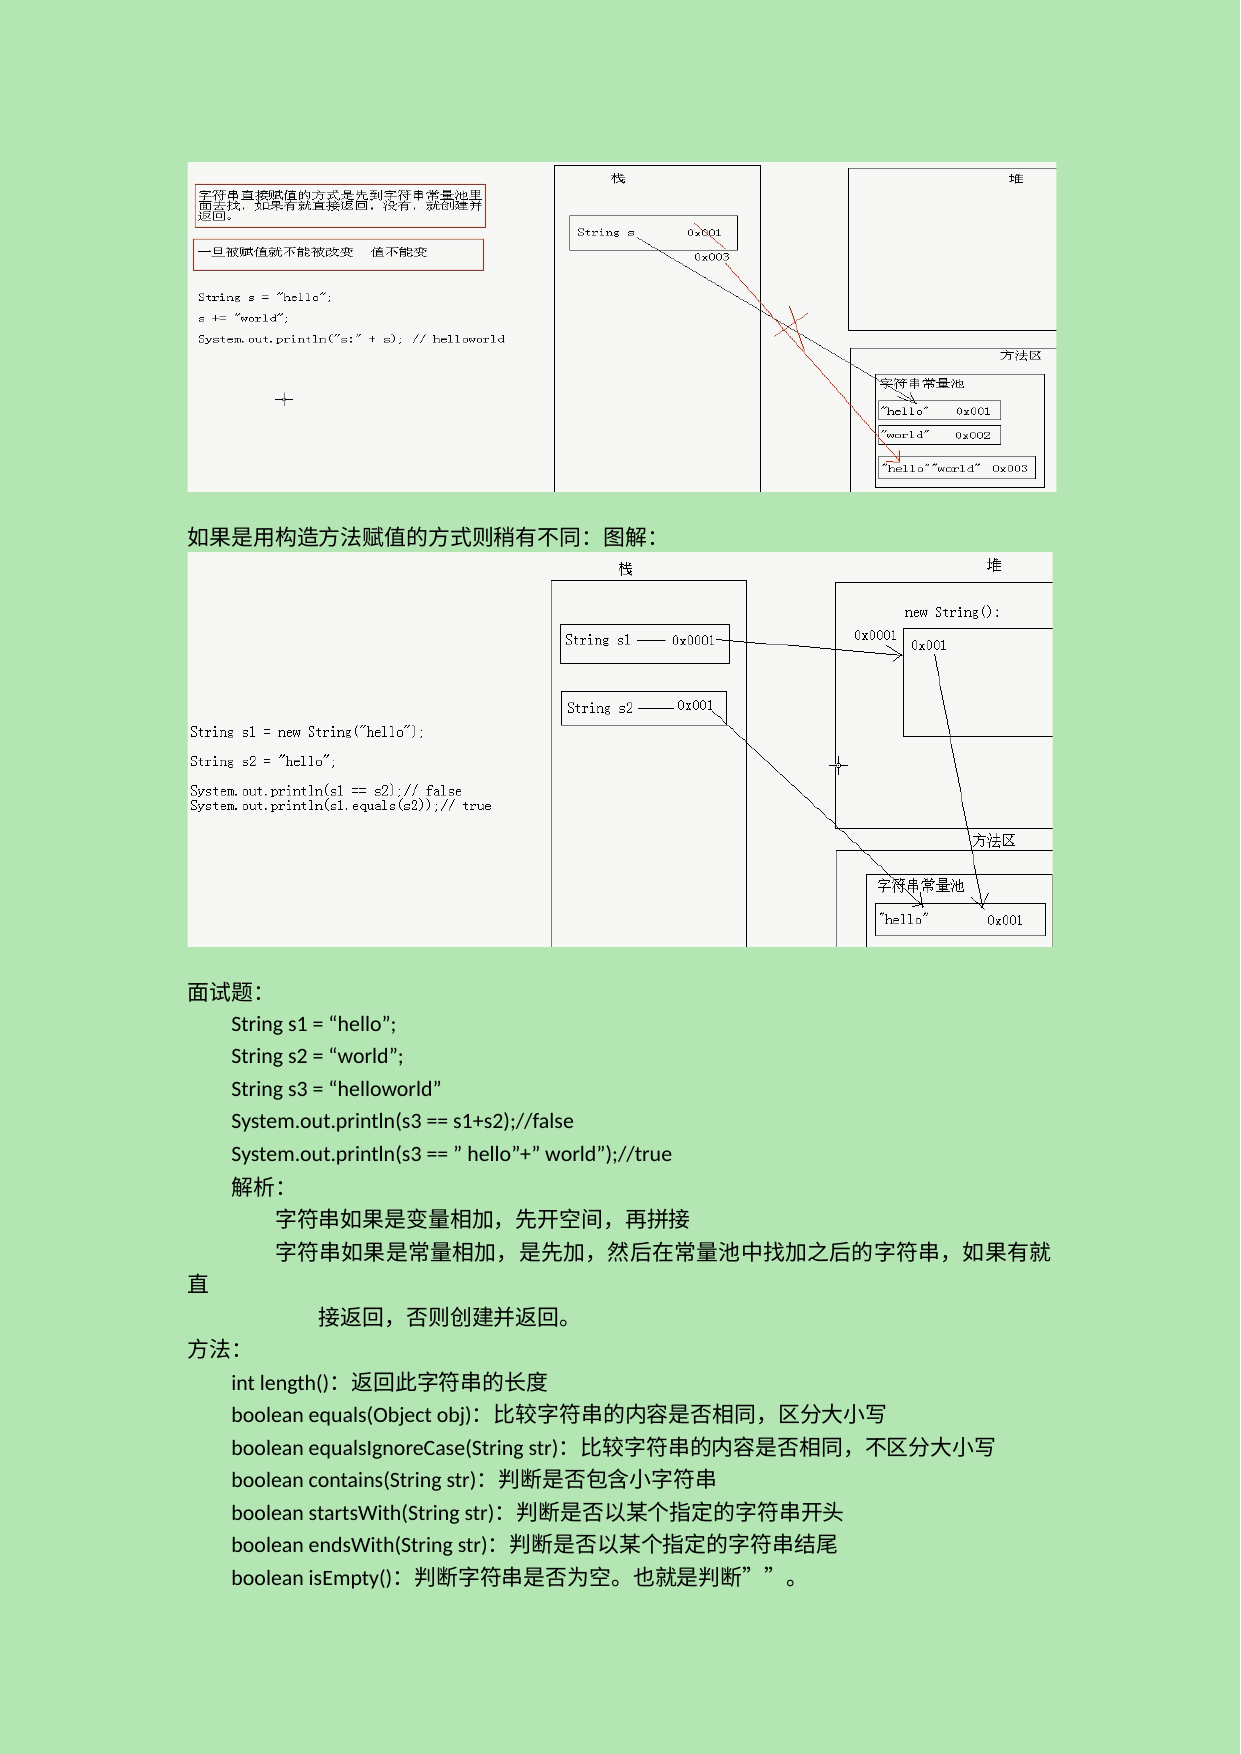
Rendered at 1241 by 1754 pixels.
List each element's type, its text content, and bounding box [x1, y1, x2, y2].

text System.out.println(s3 == s1+s2);//false [187, 1104, 1053, 1137]
text boolean equalsIgnoreCase(String str)：比较字符串的内容是否相同，不区分大小写 [187, 1429, 1053, 1462]
text int length()：返回此字符串的长度 [187, 1364, 1053, 1397]
text boolean contains(String str)：判断是否包含小字符串 [187, 1462, 1053, 1494]
text 字符串如果是常量相加，是先加，然后在常量池中找加之后的字符串，如果有就直 [187, 1234, 1053, 1299]
text boolean isEmpty()：判断字符串是否为空。也就是判断””。 [187, 1559, 1053, 1592]
text 如果是用构造方法赋值的方式则稍有不同：图解： [187, 519, 1053, 552]
text System.out.println(s3 == ” hello”+” world”);//true [187, 1137, 1053, 1169]
text 接返回，否则创建并返回。 [275, 1299, 1053, 1332]
text 面试题： [187, 974, 1053, 1007]
text boolean endsWith(String str)：判断是否以某个指定的字符串结尾 [187, 1527, 1053, 1559]
text boolean startsWith(String str)：判断是否以某个指定的字符串开头 [187, 1494, 1053, 1527]
text 字符串如果是变量相加，先开空间，再拼接 [187, 1202, 1053, 1234]
text String s3 = “helloworld” [187, 1072, 1053, 1104]
text 方法： [187, 1332, 1053, 1364]
text 解析： [187, 1169, 1053, 1202]
text String s1 = “hello”; [187, 1007, 1053, 1039]
picture [187, 552, 1053, 947]
picture [187, 162, 1057, 492]
text boolean equals(Object obj)：比较字符串的内容是否相同，区分大小写 [187, 1397, 1053, 1429]
text String s2 = “world”; [187, 1039, 1053, 1072]
